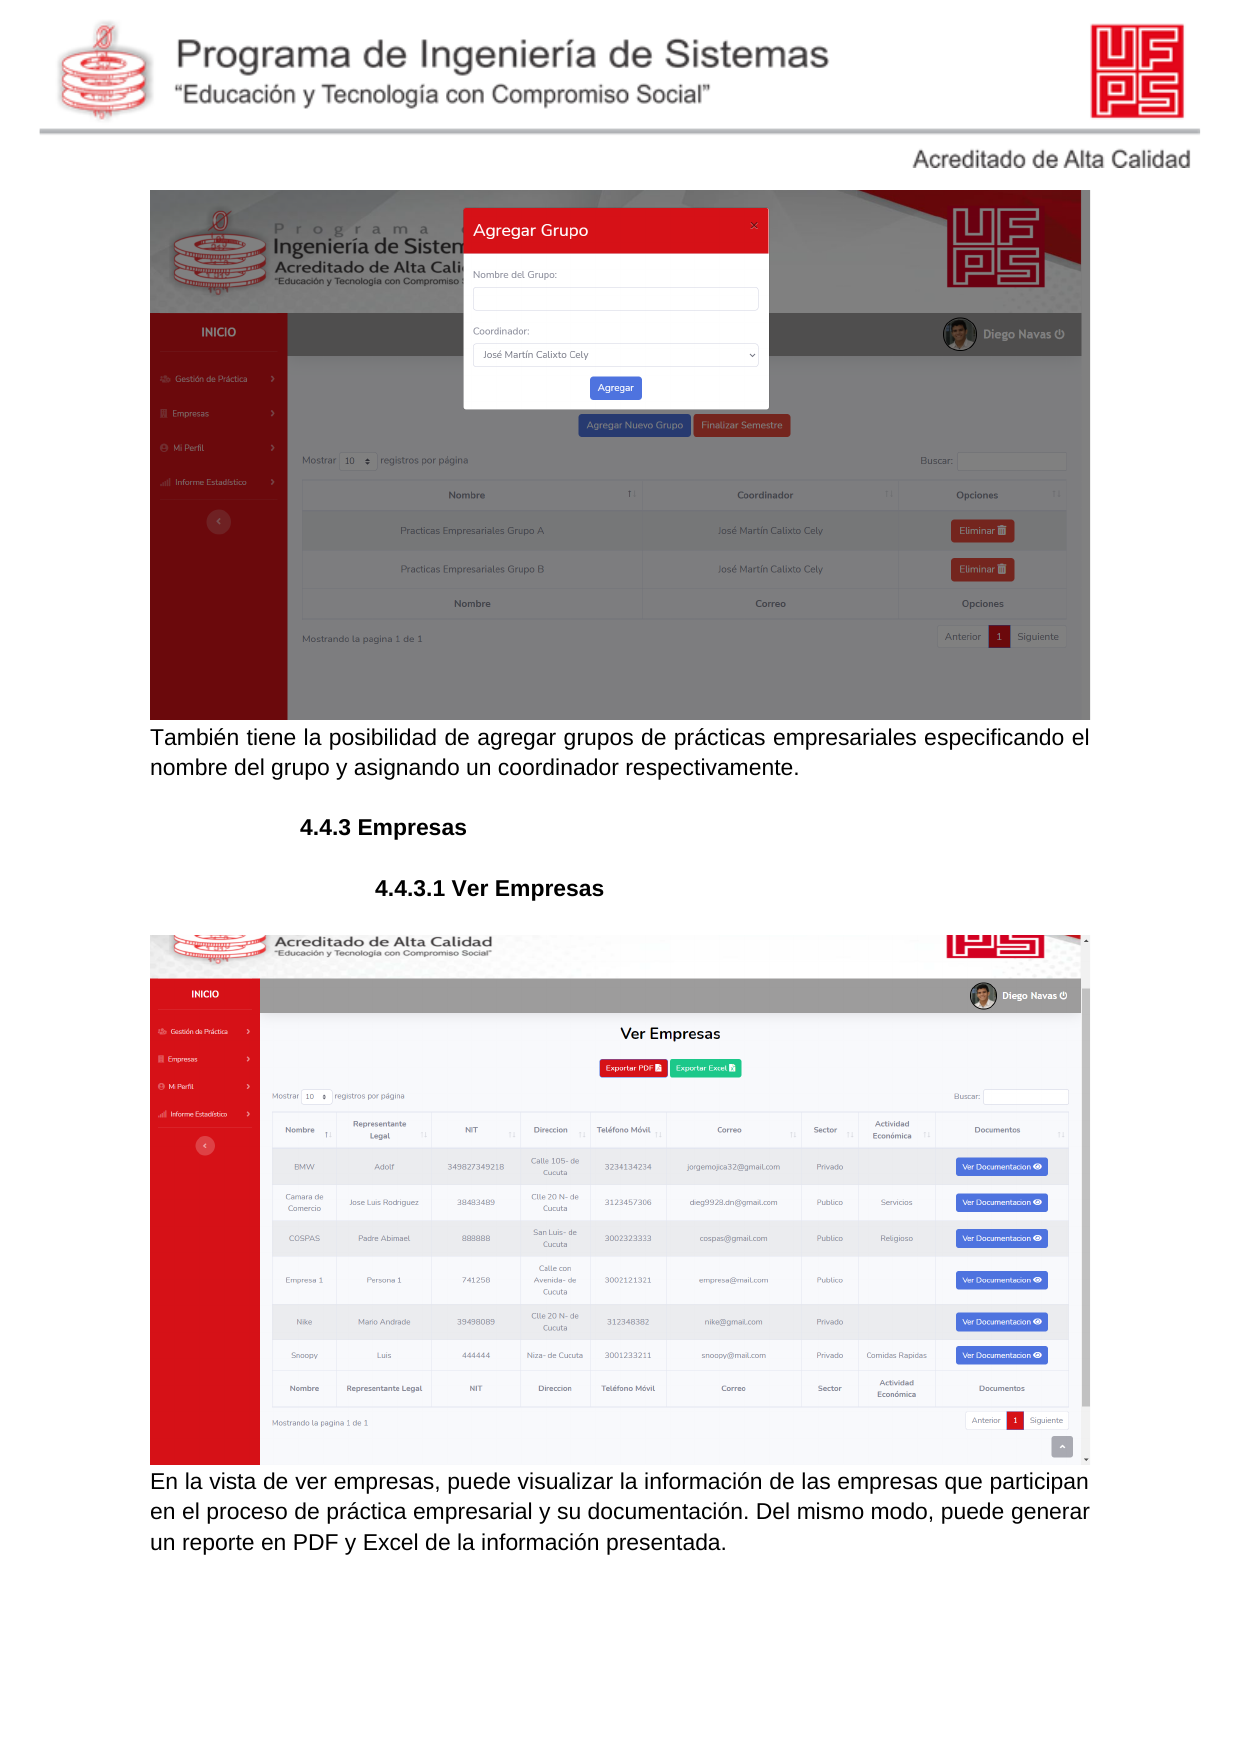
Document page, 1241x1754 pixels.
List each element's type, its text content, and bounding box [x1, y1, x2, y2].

text 4.4.3.1 Ver Empresas [225, 875, 1090, 901]
text 4.4.3 Empresas [225, 814, 1090, 841]
picture [150, 935, 1091, 1465]
picture [150, 190, 1091, 720]
text En la vista de ver empresas, puede visualizar la información de las empresas que participan en el proceso de práctica empresarial y su documentación. Del mismo modo, puede generar un reporte en PDF y Excel de la información presentada. [150, 1468, 1090, 1555]
text También tiene la posibilidad de agregar grupos de prácticas empresariales especificando el nombre del grupo y asignando un coordinador respectivamente. [150, 724, 1090, 780]
picture [39, 18, 1201, 168]
